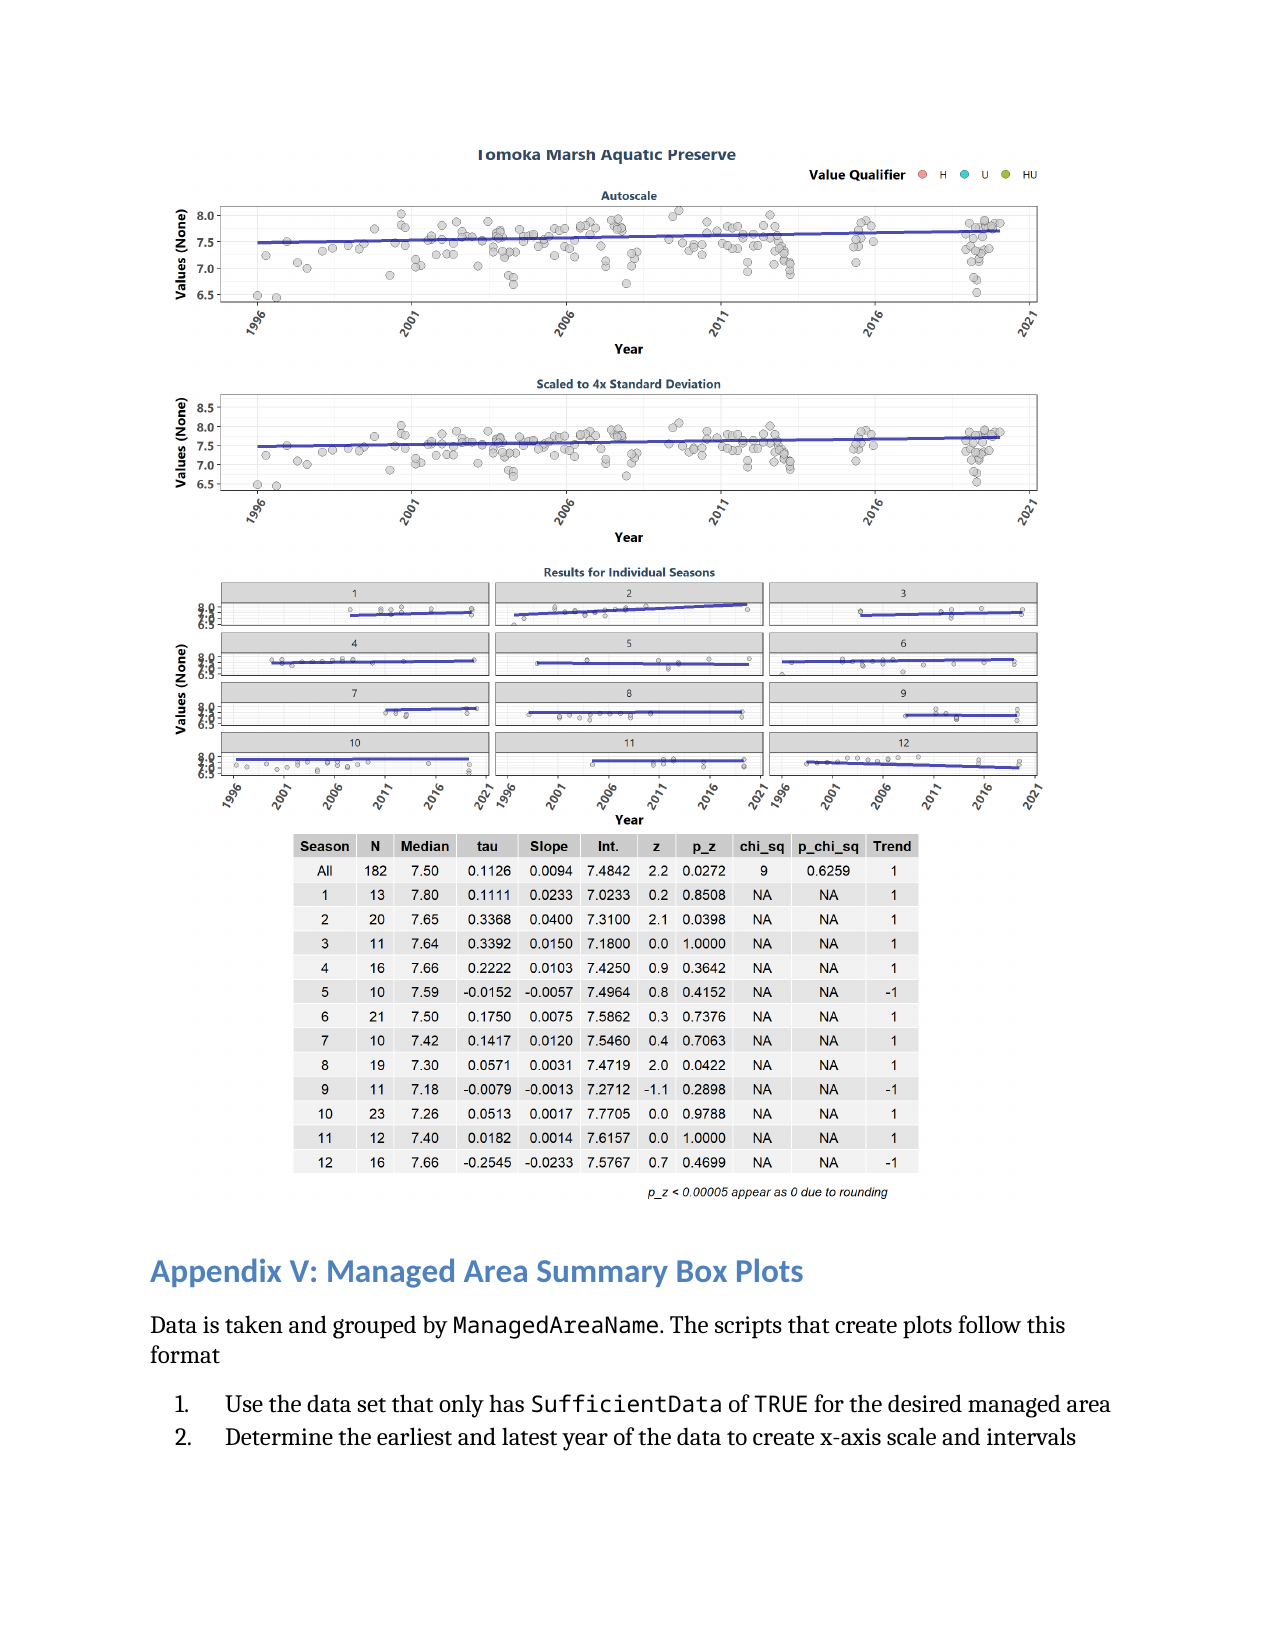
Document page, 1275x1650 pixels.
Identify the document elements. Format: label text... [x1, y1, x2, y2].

list Use the data set that only has SufficientData of TRUE for the desired managed area [175, 1388, 1125, 1419]
picture [168, 150, 1044, 1200]
subtitle Appendix V: Managed Area Summary Box Plots [150, 1250, 1125, 1291]
text Data is taken and grouped by ManagedAreaName. The scripts that create plots follow this format [150, 1309, 1125, 1369]
list Determine the earliest and latest year of the data to create x-axis scale and intervals [175, 1423, 1125, 1452]
